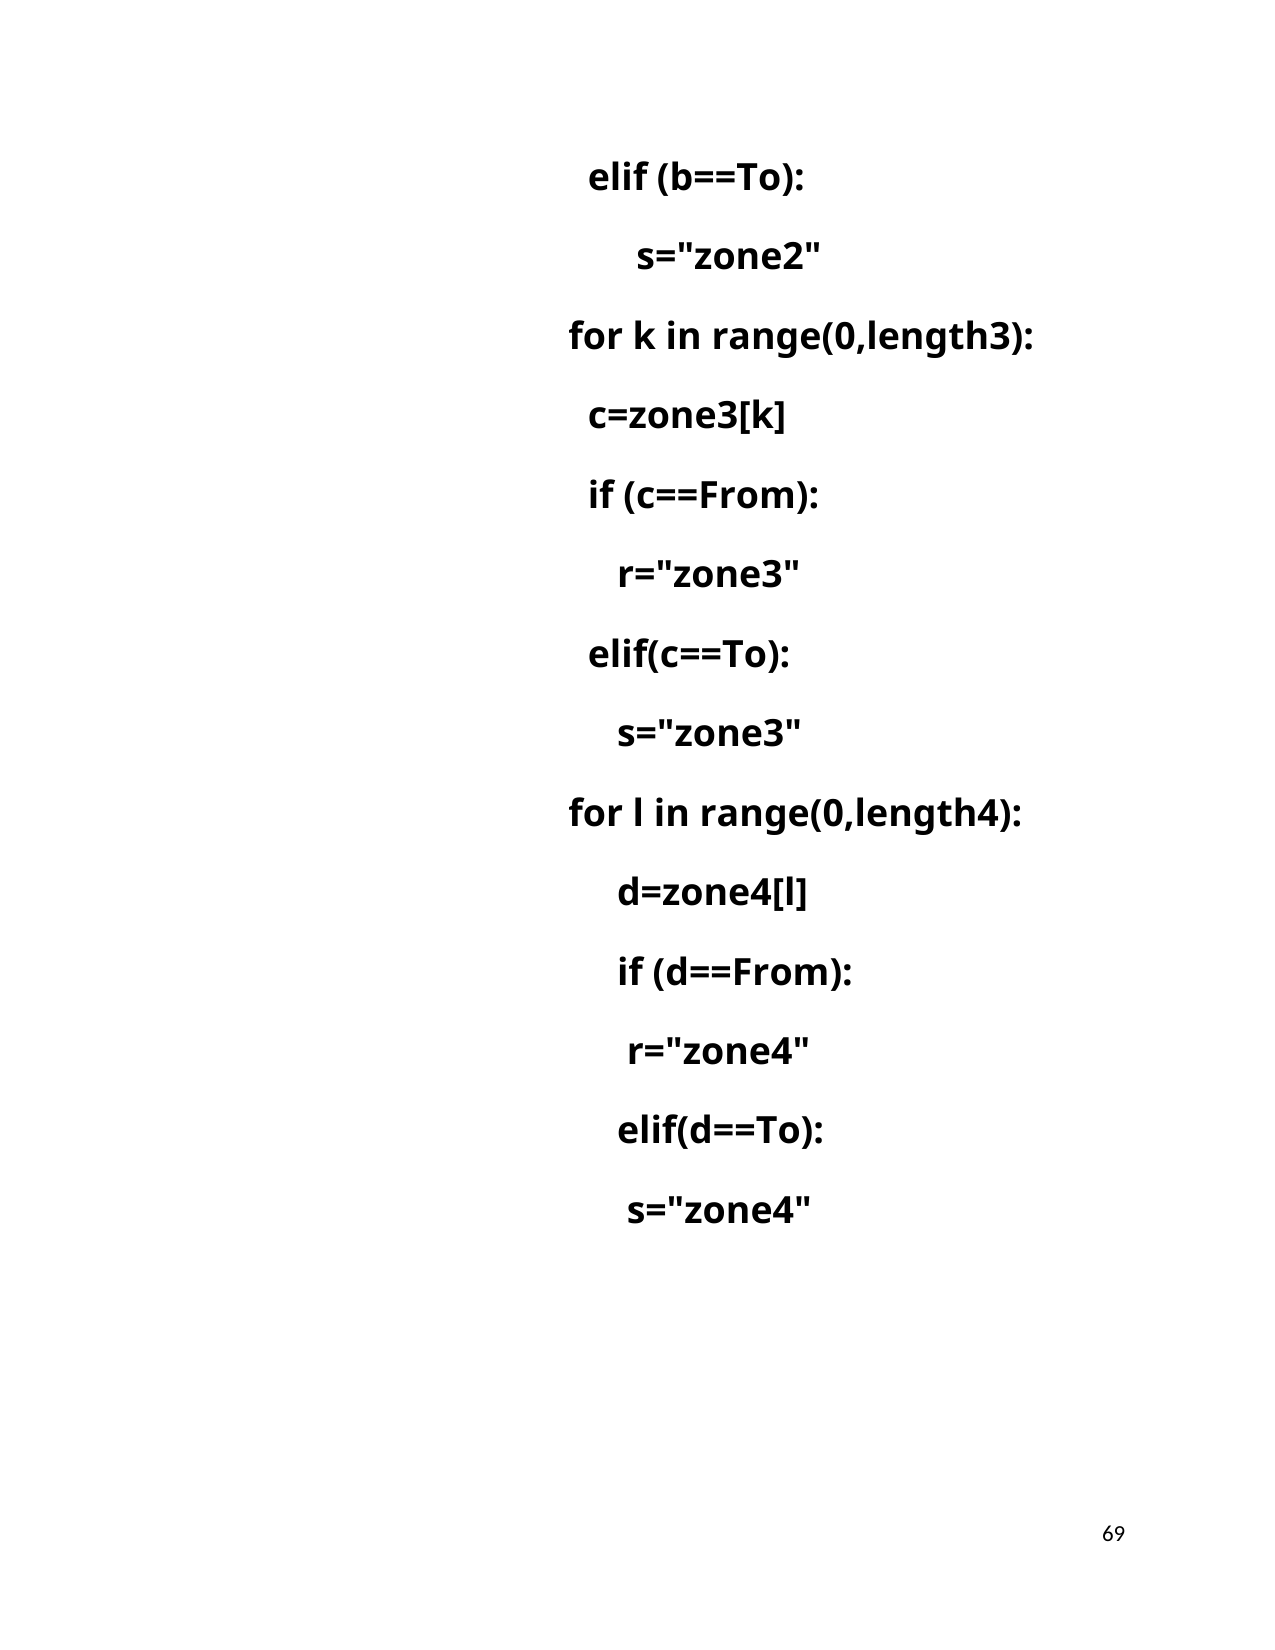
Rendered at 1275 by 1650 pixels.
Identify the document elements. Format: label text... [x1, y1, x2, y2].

text c=zone3[k] [150, 388, 1125, 439]
text for l in range(0,length4): [150, 786, 1125, 837]
text if (c==From): [150, 468, 1125, 519]
text r="zone3" [150, 547, 1125, 598]
text s="zone4" [150, 1183, 1125, 1234]
text elif(d==To): [150, 1104, 1125, 1155]
text if (d==From): [150, 945, 1125, 996]
text elif (b==To): [150, 150, 1125, 201]
text d=zone4[l] [150, 865, 1125, 916]
text for k in range(0,length3): [150, 309, 1125, 360]
text r="zone4" [150, 1024, 1125, 1075]
text s="zone3" [150, 706, 1125, 757]
text elif(c==To): [150, 627, 1125, 678]
text s="zone2" [150, 229, 1125, 281]
